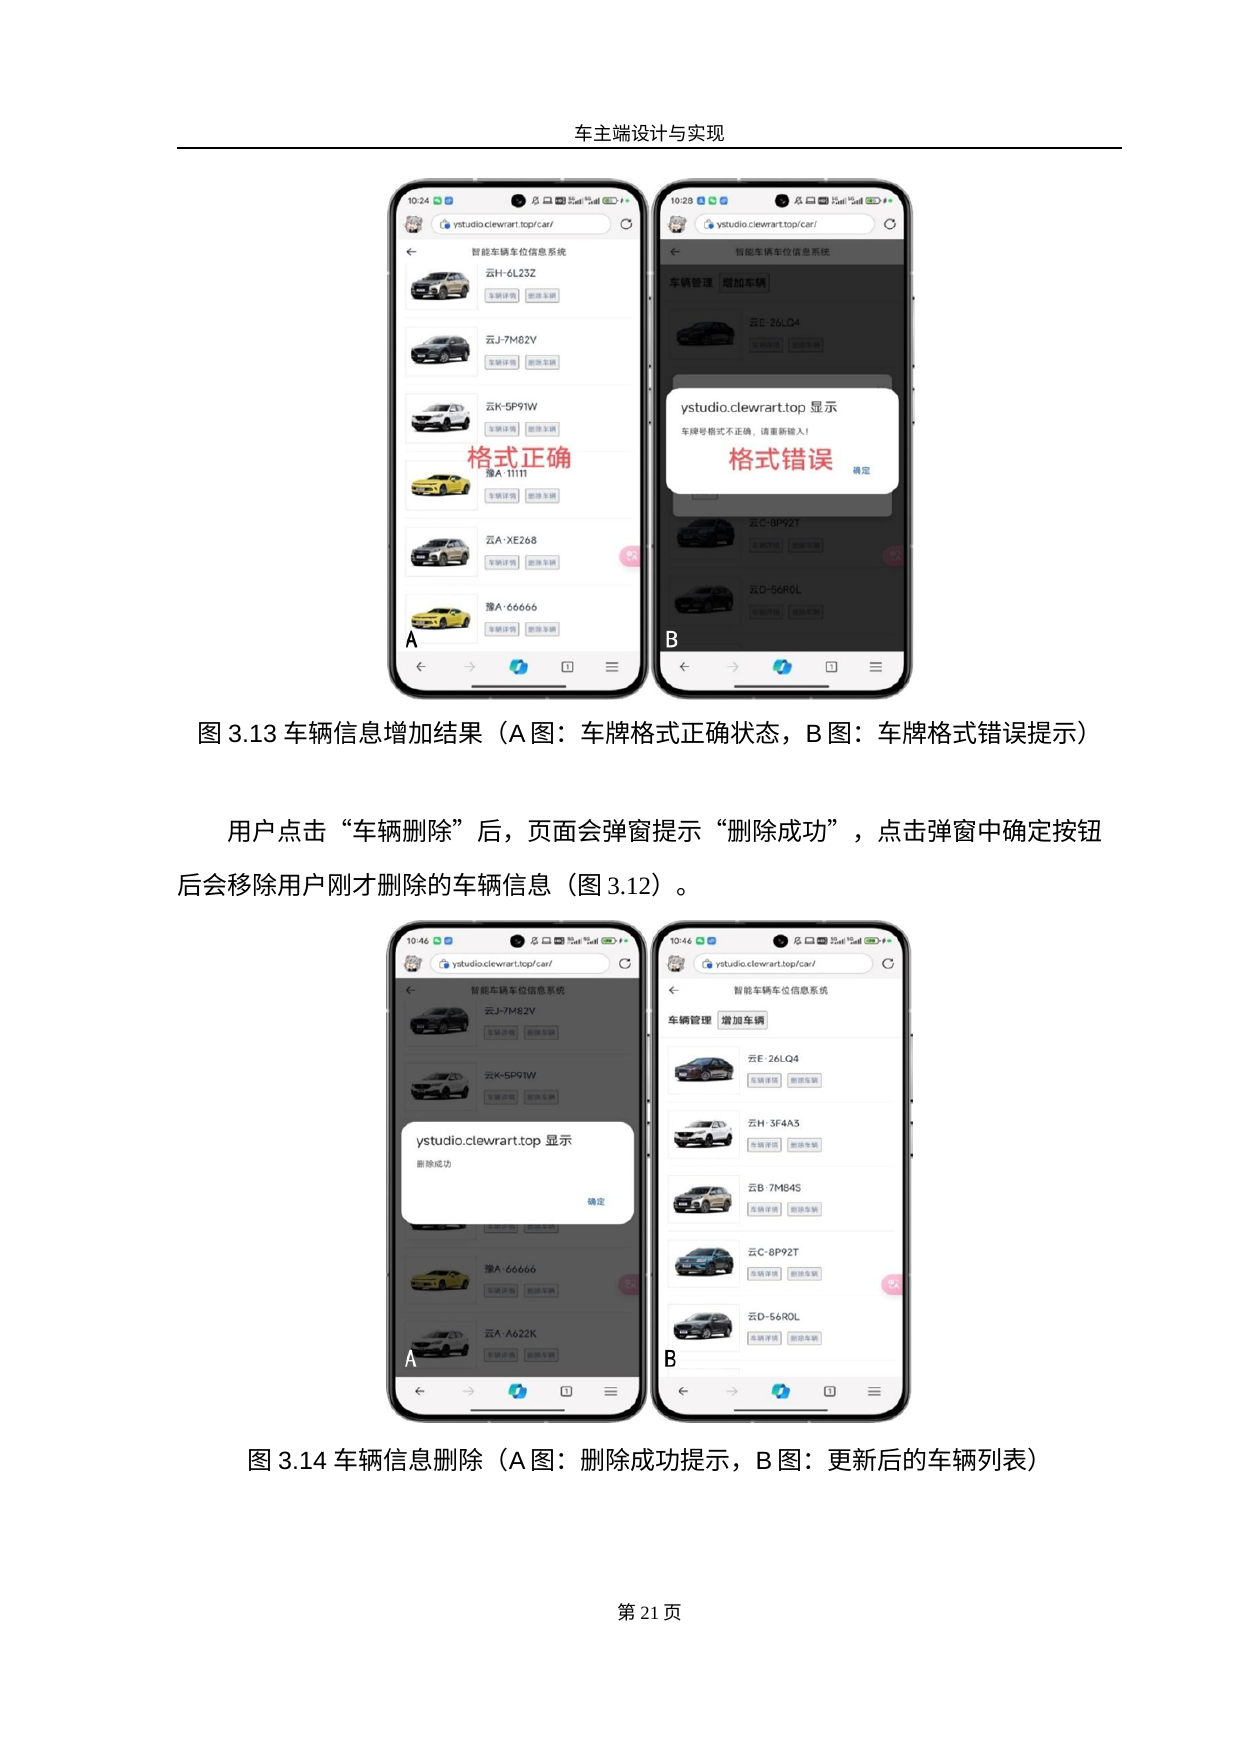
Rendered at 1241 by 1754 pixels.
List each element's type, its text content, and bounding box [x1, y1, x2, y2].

picture [384, 178, 915, 700]
picture [385, 920, 914, 1426]
text 用户点击“车辆删除”后，页面会弹窗提示“删除成功”，点击弹窗中确定按钮后会移除用户刚才删除的车辆信息（图3.12）。 [177, 811, 1122, 902]
